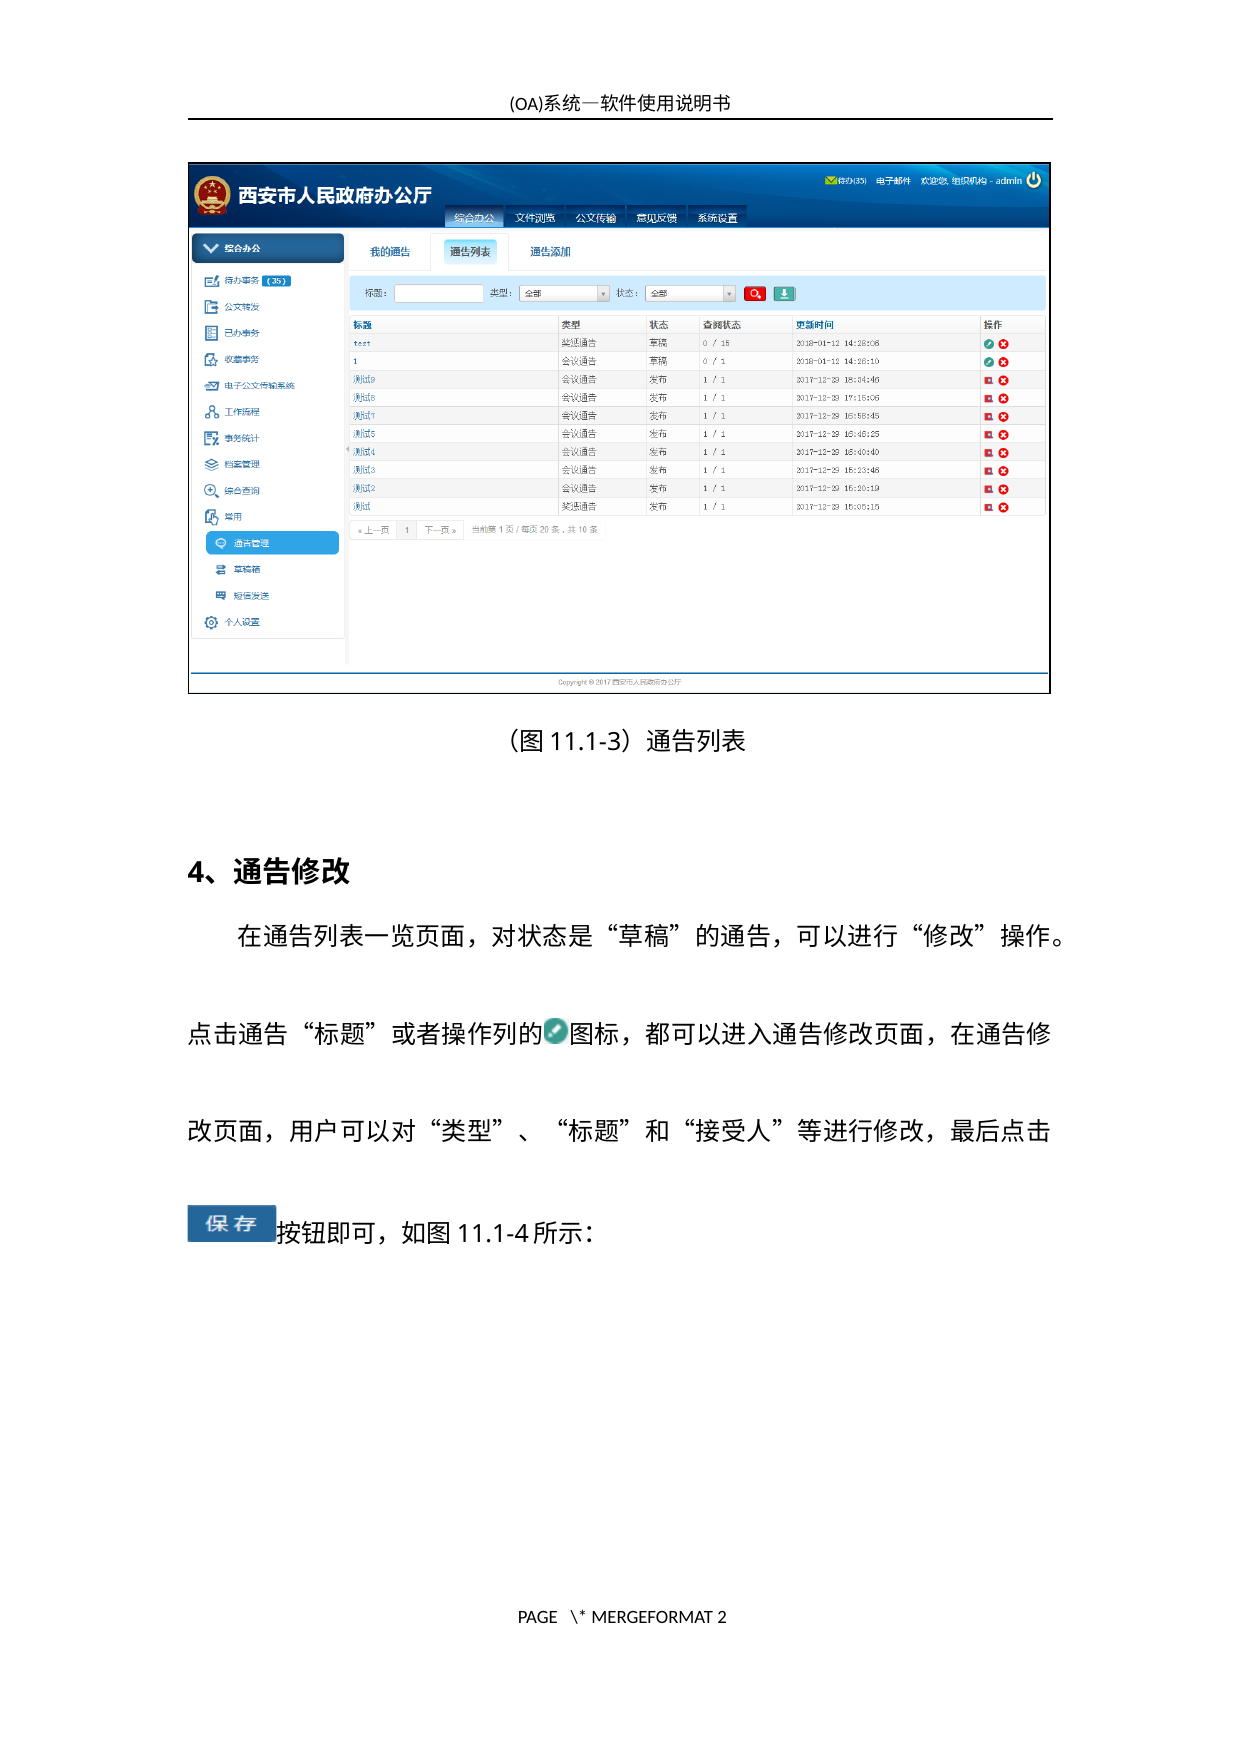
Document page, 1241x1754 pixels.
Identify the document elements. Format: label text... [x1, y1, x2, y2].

list 通告修改 [187, 837, 1053, 902]
text （图11.1-3）通告列表 [187, 707, 1053, 772]
picture [1032, 164, 1049, 172]
picture [187, 1205, 277, 1242]
picture [189, 164, 1049, 693]
picture [544, 1018, 570, 1044]
text 在通告列表一览页面，对状态是“草稿”的通告，可以进行“修改”操作。点击通告“标题”或者操作列的图标，都可以进入通告修改页面，在通告修改页面，用户可以对“类型”、“标题”和“接受人”等进行修改，最后点击按钮即可，如图11.1-4所示： [187, 902, 1053, 1260]
